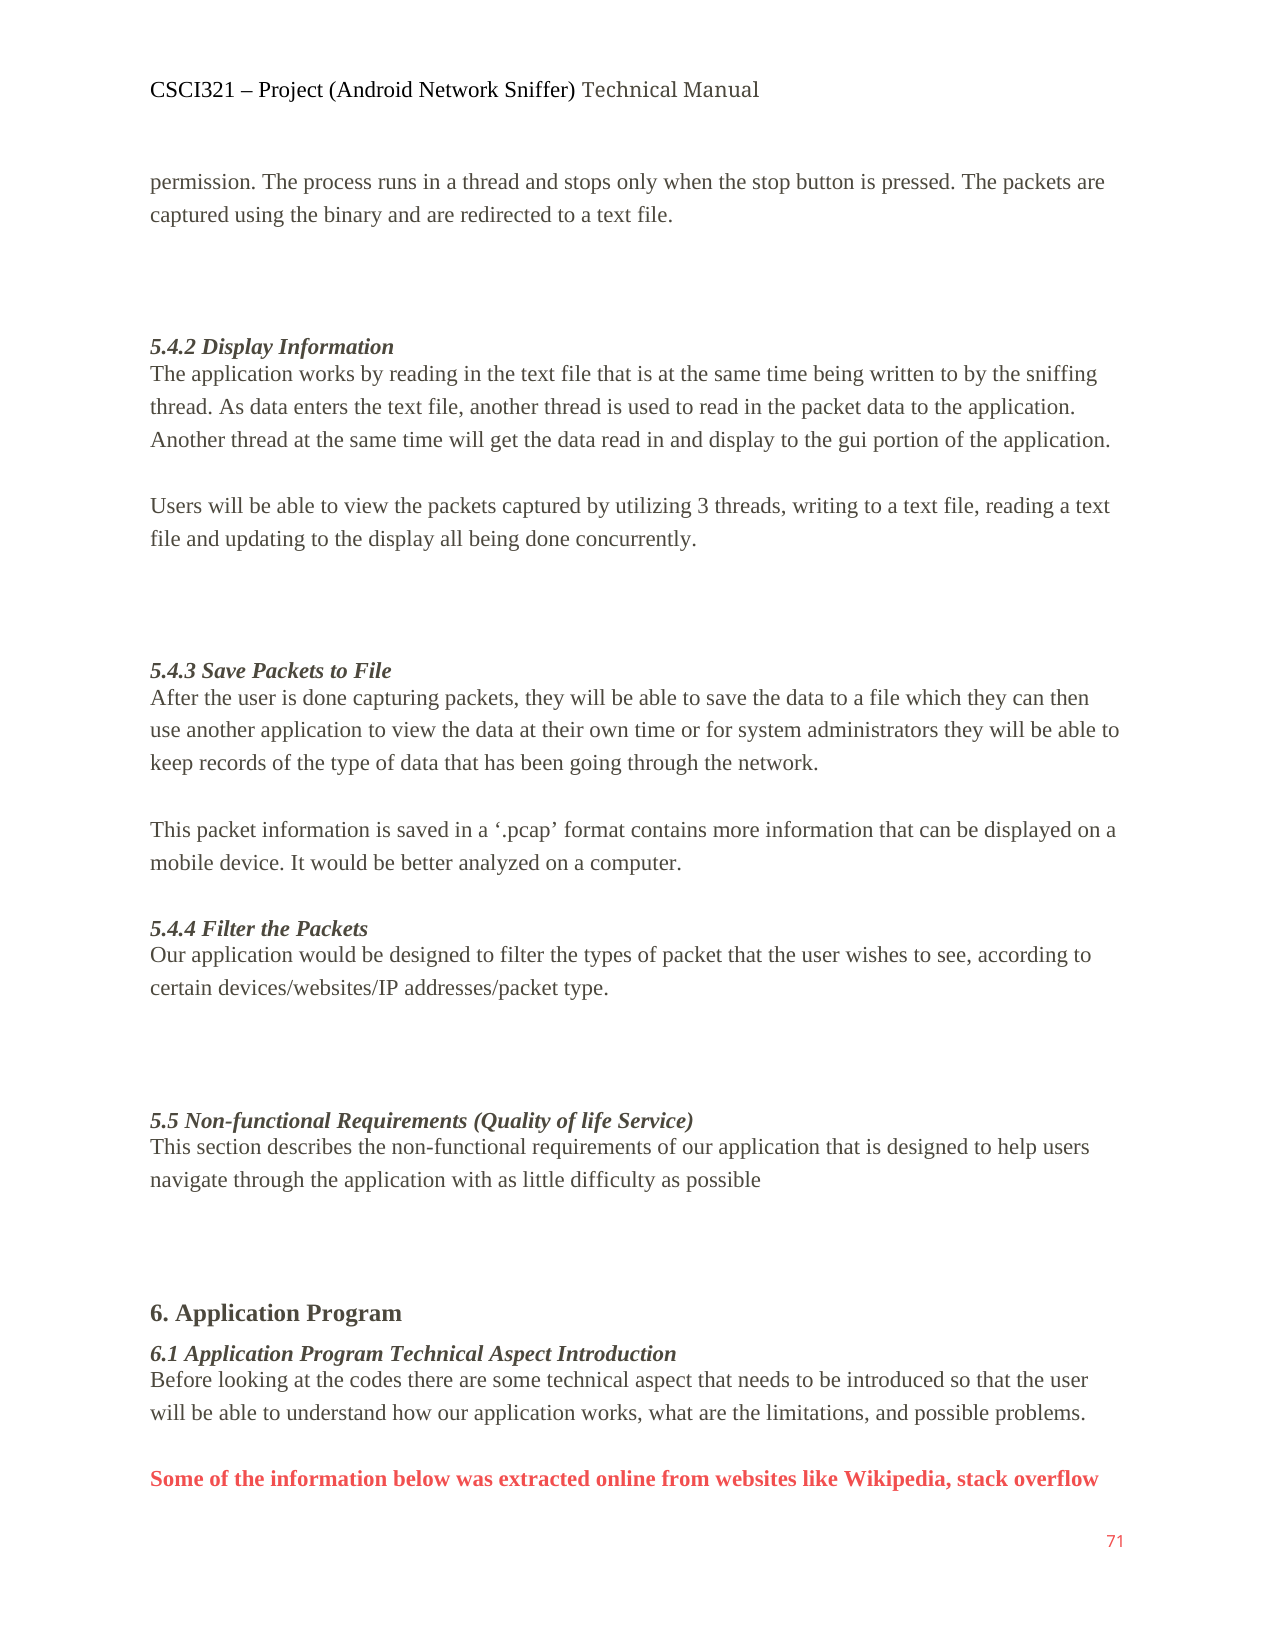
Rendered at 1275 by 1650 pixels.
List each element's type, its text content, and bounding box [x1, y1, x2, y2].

text Our application would be designed to filter the types of packet that the user wishes to see, according to certain devices/websites/IP addresses/packet type. [150, 941, 1125, 1001]
text This packet information is saved in a ‘.pcap’ format contains more information that can be displayed on a mobile device. It would be better analyzed on a computer. [150, 816, 1125, 875]
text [150, 168, 1125, 227]
subtitle 5.4.3 Save Packets to File [150, 657, 1125, 684]
subtitle 5.5 Non-functional Requirements (Quality of life Service) [150, 1107, 1125, 1133]
text Some of the information below was extracted online from websites like Wikipedia, stack overflow [150, 1465, 1125, 1492]
text Before looking at the codes there are some technical aspect that needs to be introduced so that the user will be able to understand how our application works, what are the limitations, and possible problems. [150, 1366, 1125, 1425]
subtitle 6.1 Application Program Technical Aspect Introduction [150, 1340, 1125, 1366]
subtitle 5.4.4 Filter the Packets [150, 915, 1125, 941]
text The application works by reading in the text file that is at the same time being written to by the sniffing thread. As data enters the text file, another thread is used to read in the packet data to the application. Another thread at the same time will get the data read in and display to the gui portion of the application. [150, 360, 1125, 452]
text This section describes the non-functional requirements of our application that is designed to help users navigate through the application with as little difficulty as possible [150, 1133, 1125, 1192]
text After the user is done capturing packets, they will be able to save the data to a file which they can then use another application to view the data at their own time or for system administrators they will be able to keep records of the type of data that has been going through the network. [150, 684, 1125, 776]
text Users will be able to view the packets captured by utilizing 3 threads, writing to a text file, reading a text file and updating to the display all being done concurrently. [150, 492, 1125, 551]
subtitle 6. Application Program [150, 1298, 1125, 1327]
subtitle 5.4.2 Display Information [150, 333, 1125, 360]
